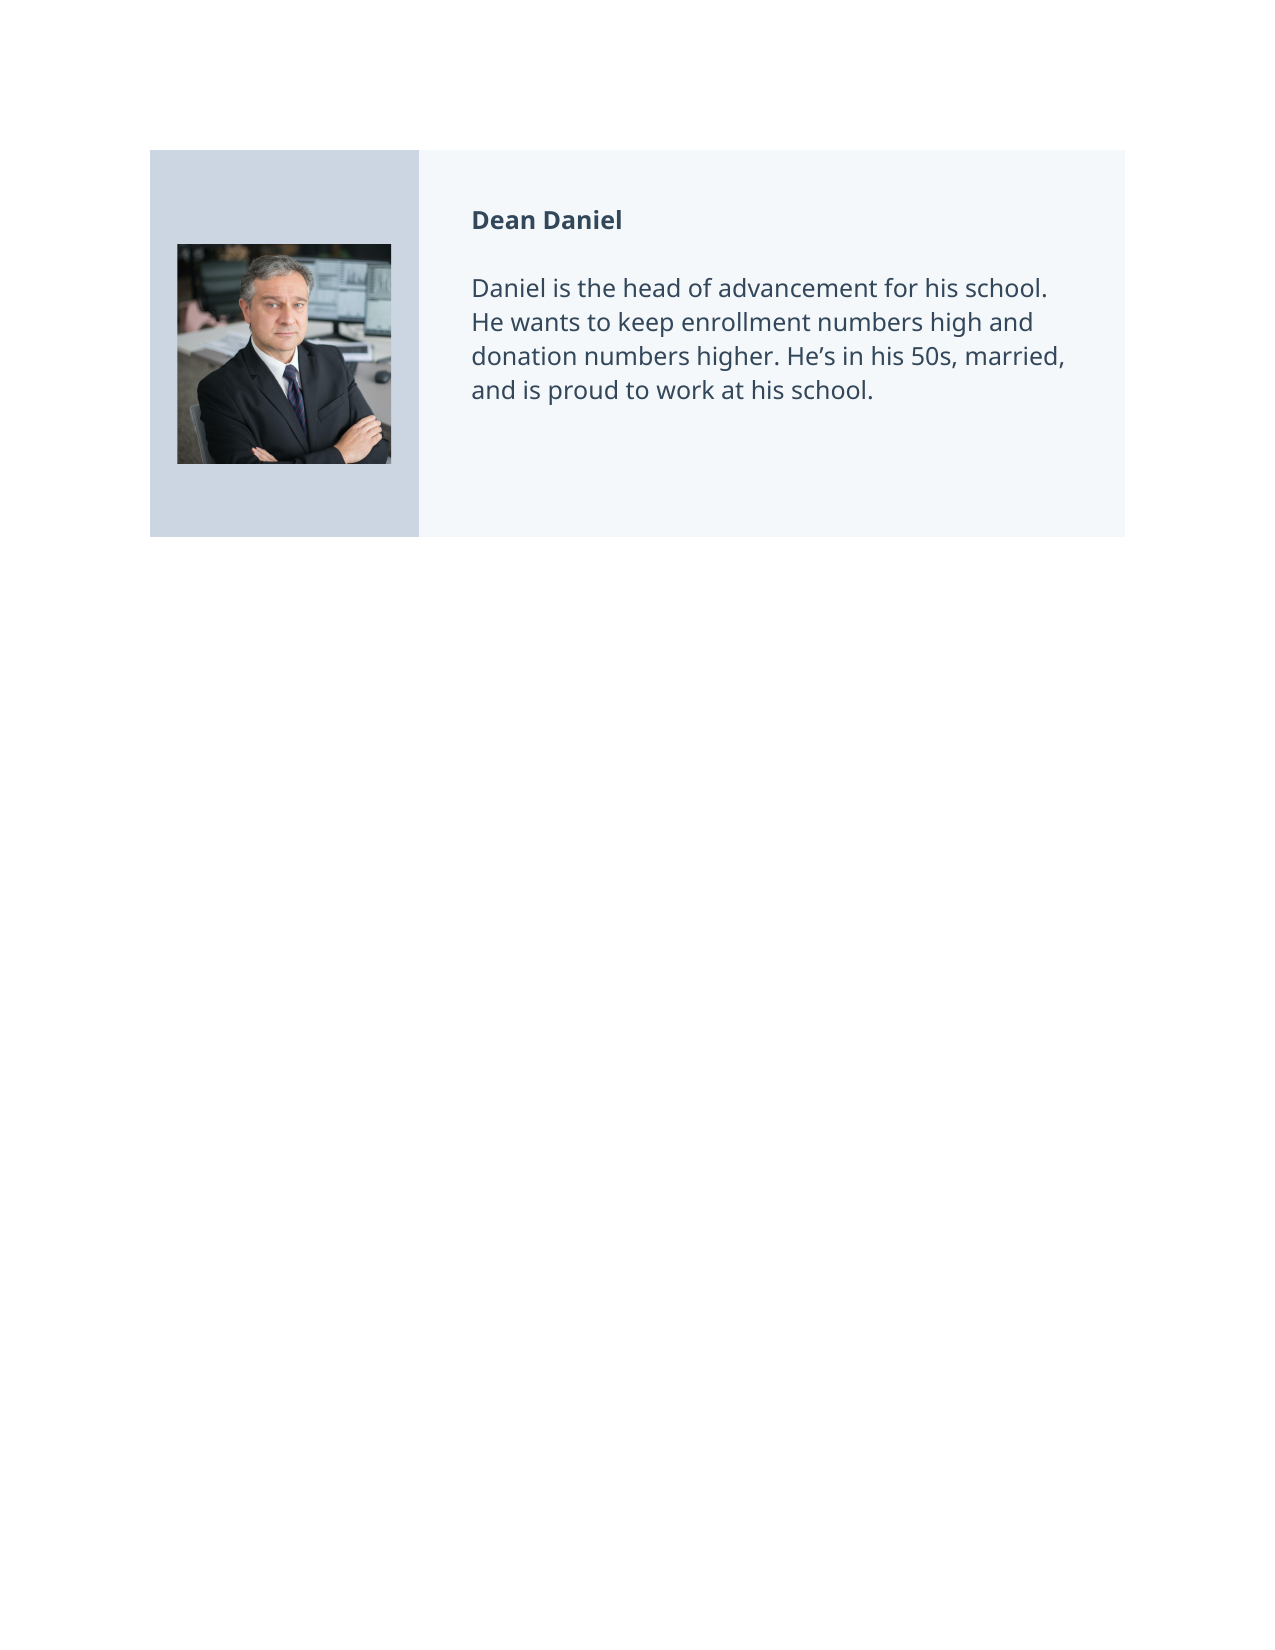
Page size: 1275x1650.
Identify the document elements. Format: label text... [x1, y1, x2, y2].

picture [177, 244, 392, 464]
table_header [150, 150, 419, 537]
table_header Dean Daniel Daniel is the head of advancement for his school. He wants to keep enrollment numbers high and donation numbers higher. He’s in his 50s, married, and is proud to work at his school. [419, 150, 1125, 537]
